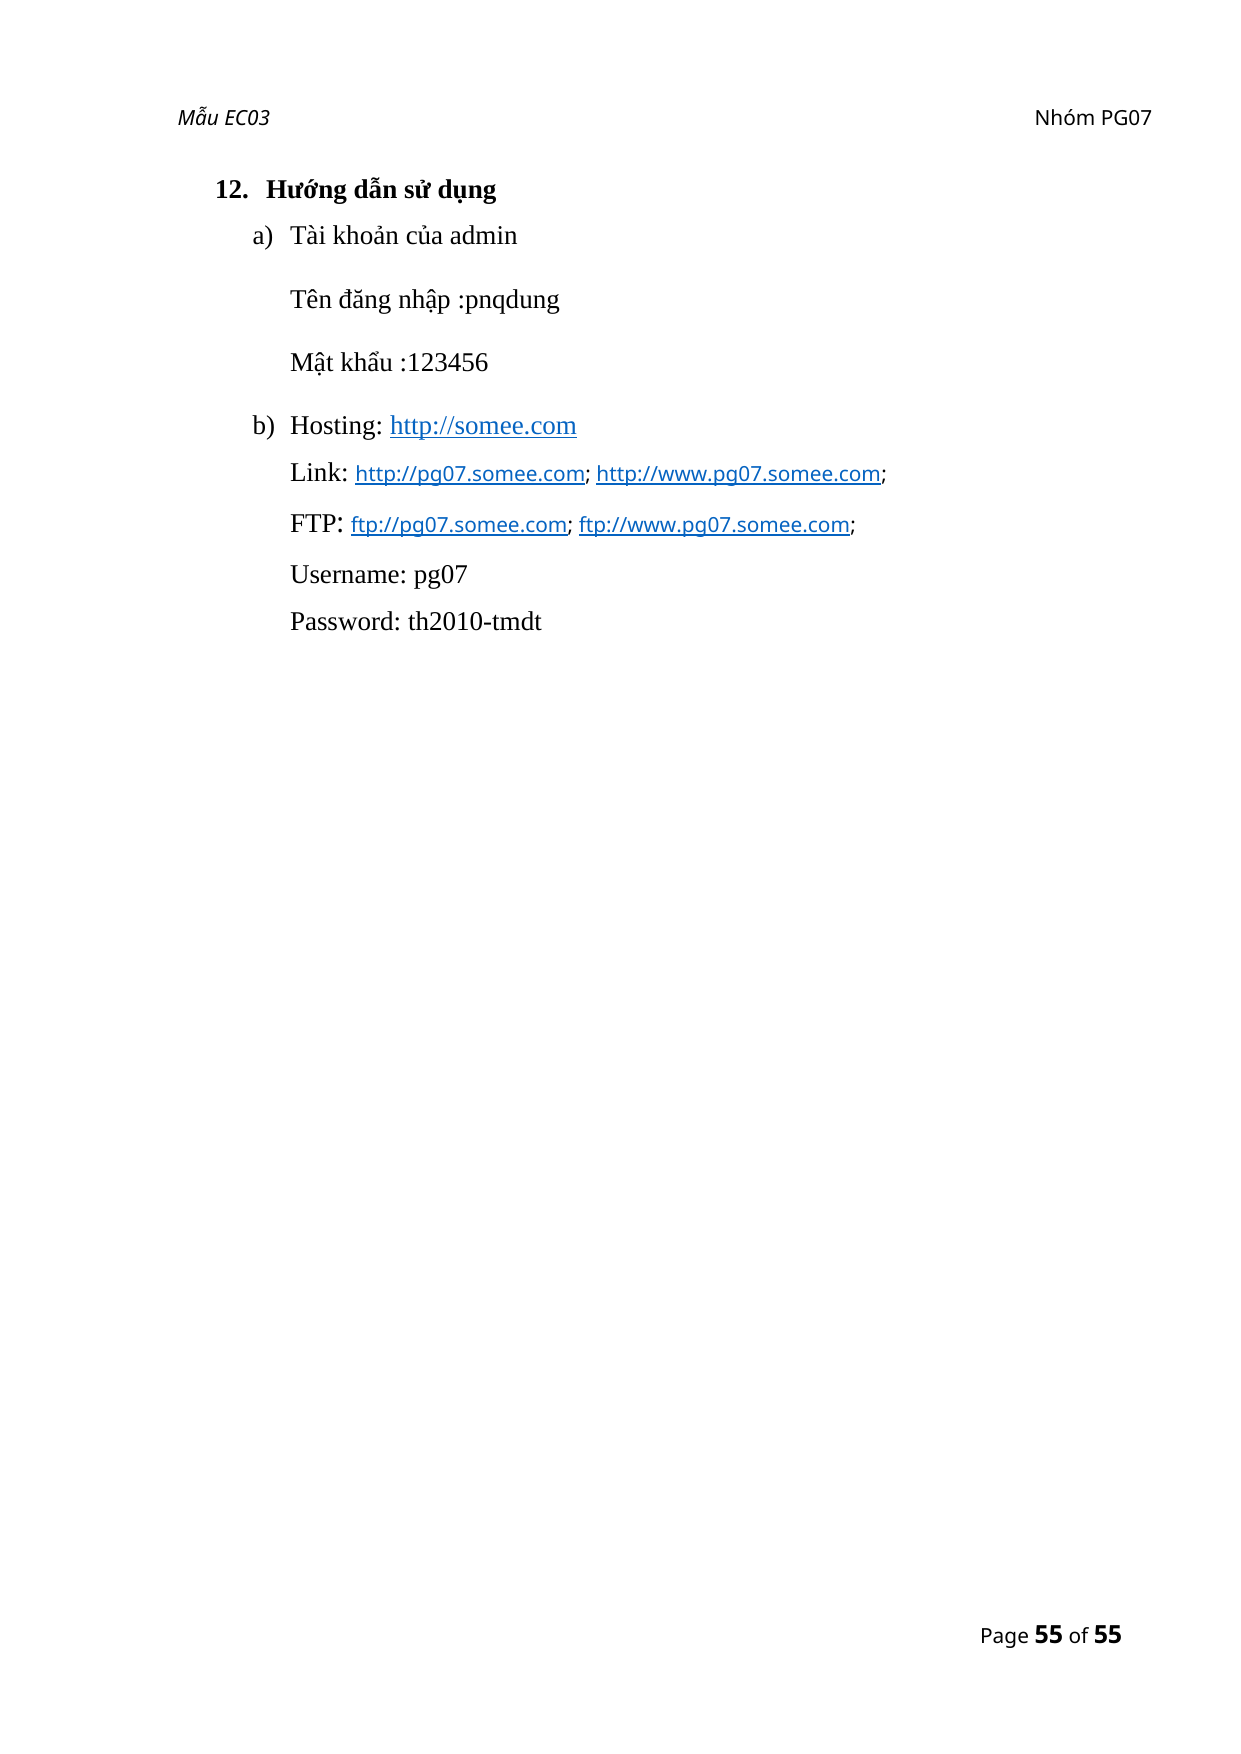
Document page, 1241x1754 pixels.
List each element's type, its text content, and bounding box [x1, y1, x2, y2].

list Link: http://pg07.somee.com; http://www.pg07.somee.com; [290, 456, 1122, 487]
subtitle Hướng dẫn sử dụng [215, 173, 1122, 204]
list Password: th2010-tmdt [290, 605, 1122, 636]
list Username: pg07 [290, 558, 1122, 590]
list FTP: ftp://pg07.somee.com; ftp://www.pg07.somee.com; [290, 503, 1122, 540]
list Hosting: http://somee.com [252, 409, 1122, 441]
text Tên đăng nhập :pnqdung [290, 283, 1122, 314]
list Tài khoản của admin [252, 219, 1122, 251]
text Mật khẩu :123456 [290, 346, 1122, 377]
